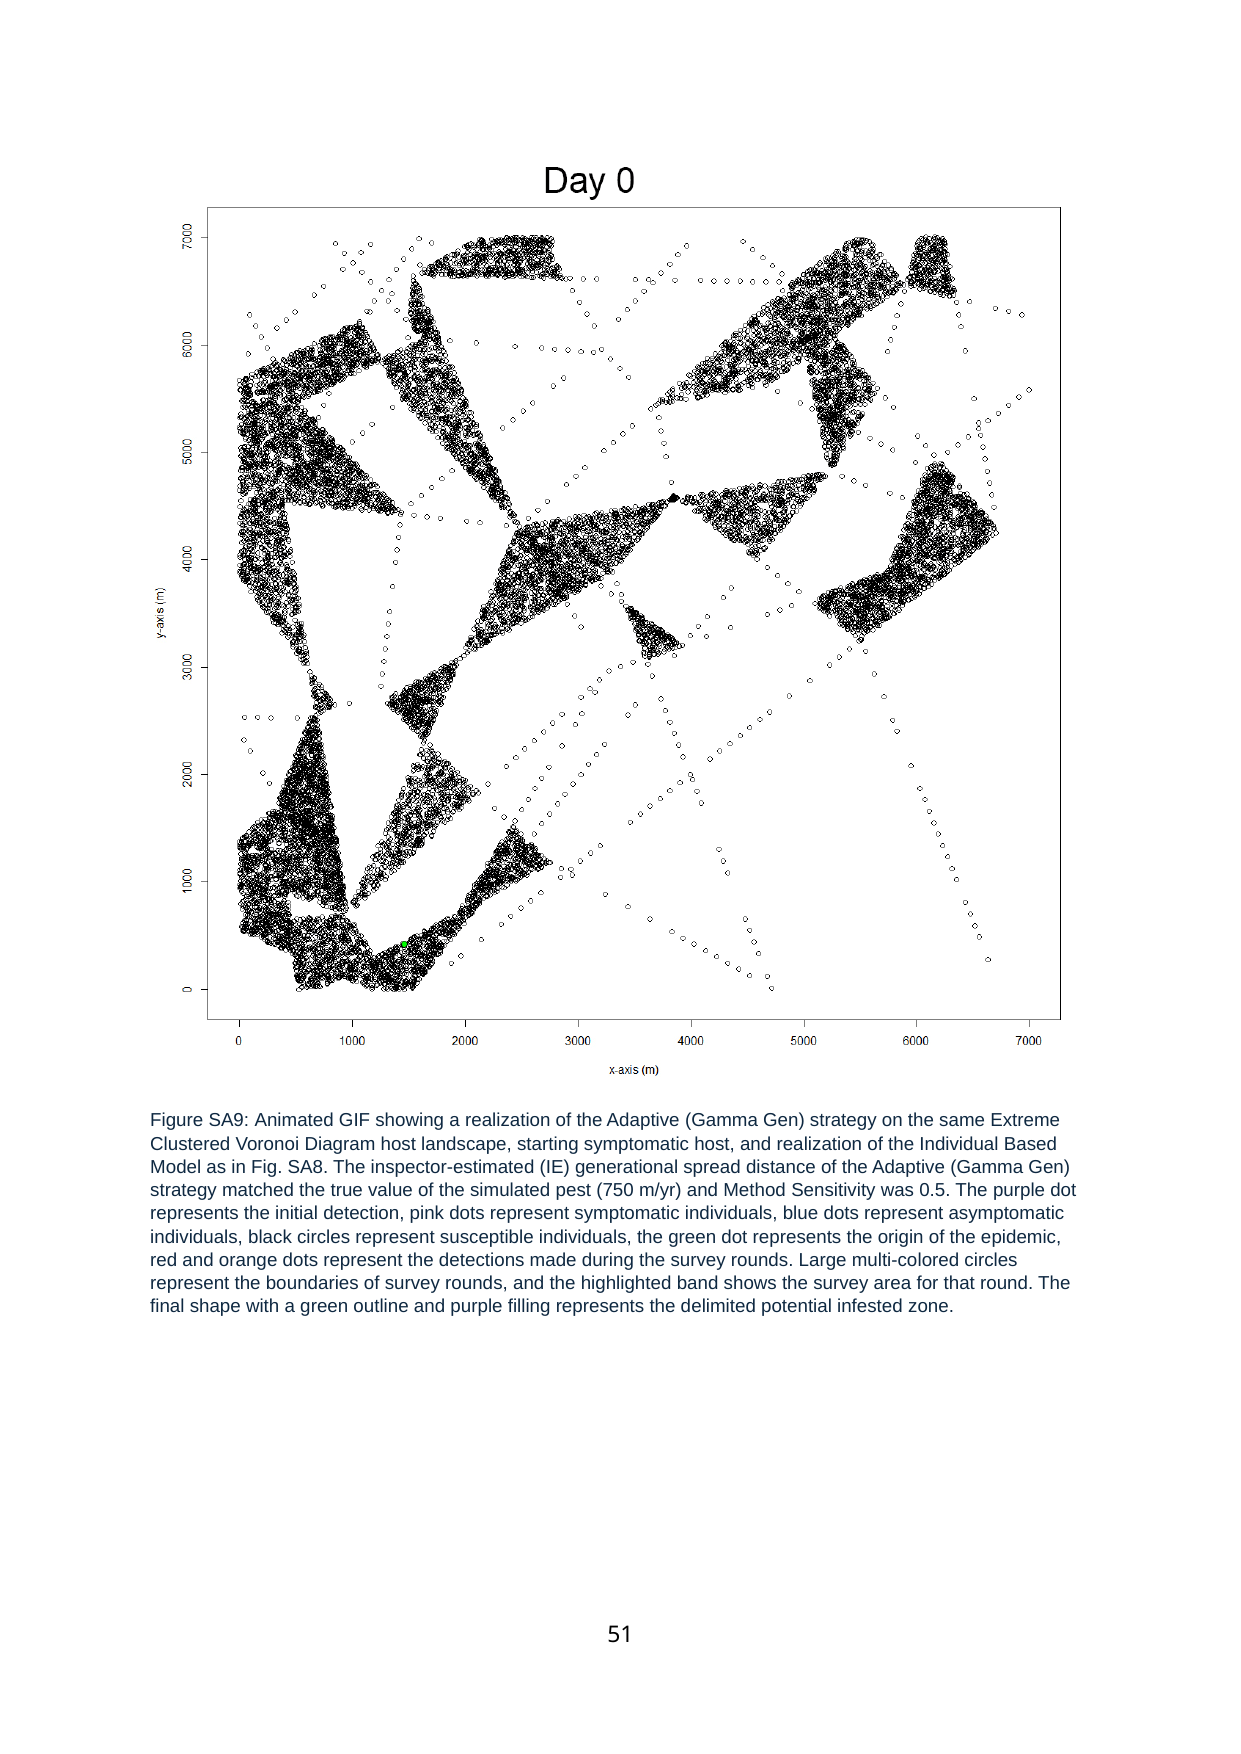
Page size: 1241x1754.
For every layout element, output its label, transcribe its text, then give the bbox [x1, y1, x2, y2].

text Figure SA9: Animated GIF showing a realization of the Adaptive (Gamma Gen) strategy on the same Extreme Clustered Voronoi Diagram host landscape, starting symptomatic host, and realization of the Individual Based Model as in Fig. SA8. The inspector-estimated (IE) generational spread distance of the Adaptive (Gamma Gen) strategy matched the true value of the simulated pest (750 m/yr) and Method Sensitivity was 0.5. The purple dot represents the initial detection, pink dots represent symptomatic individuals, blue dots represent asymptomatic individuals, black circles represent susceptible individuals, the green dot represents the origin of the epidemic, red and orange dots represent the detections made during the survey rounds. Large multi-colored circles represent the boundaries of survey rounds, and the highlighted band shows the survey area for that round. The final shape with a green outline and purple filling represents the delimited potential infested zone. [150, 1109, 1090, 1317]
picture [150, 150, 1090, 1091]
